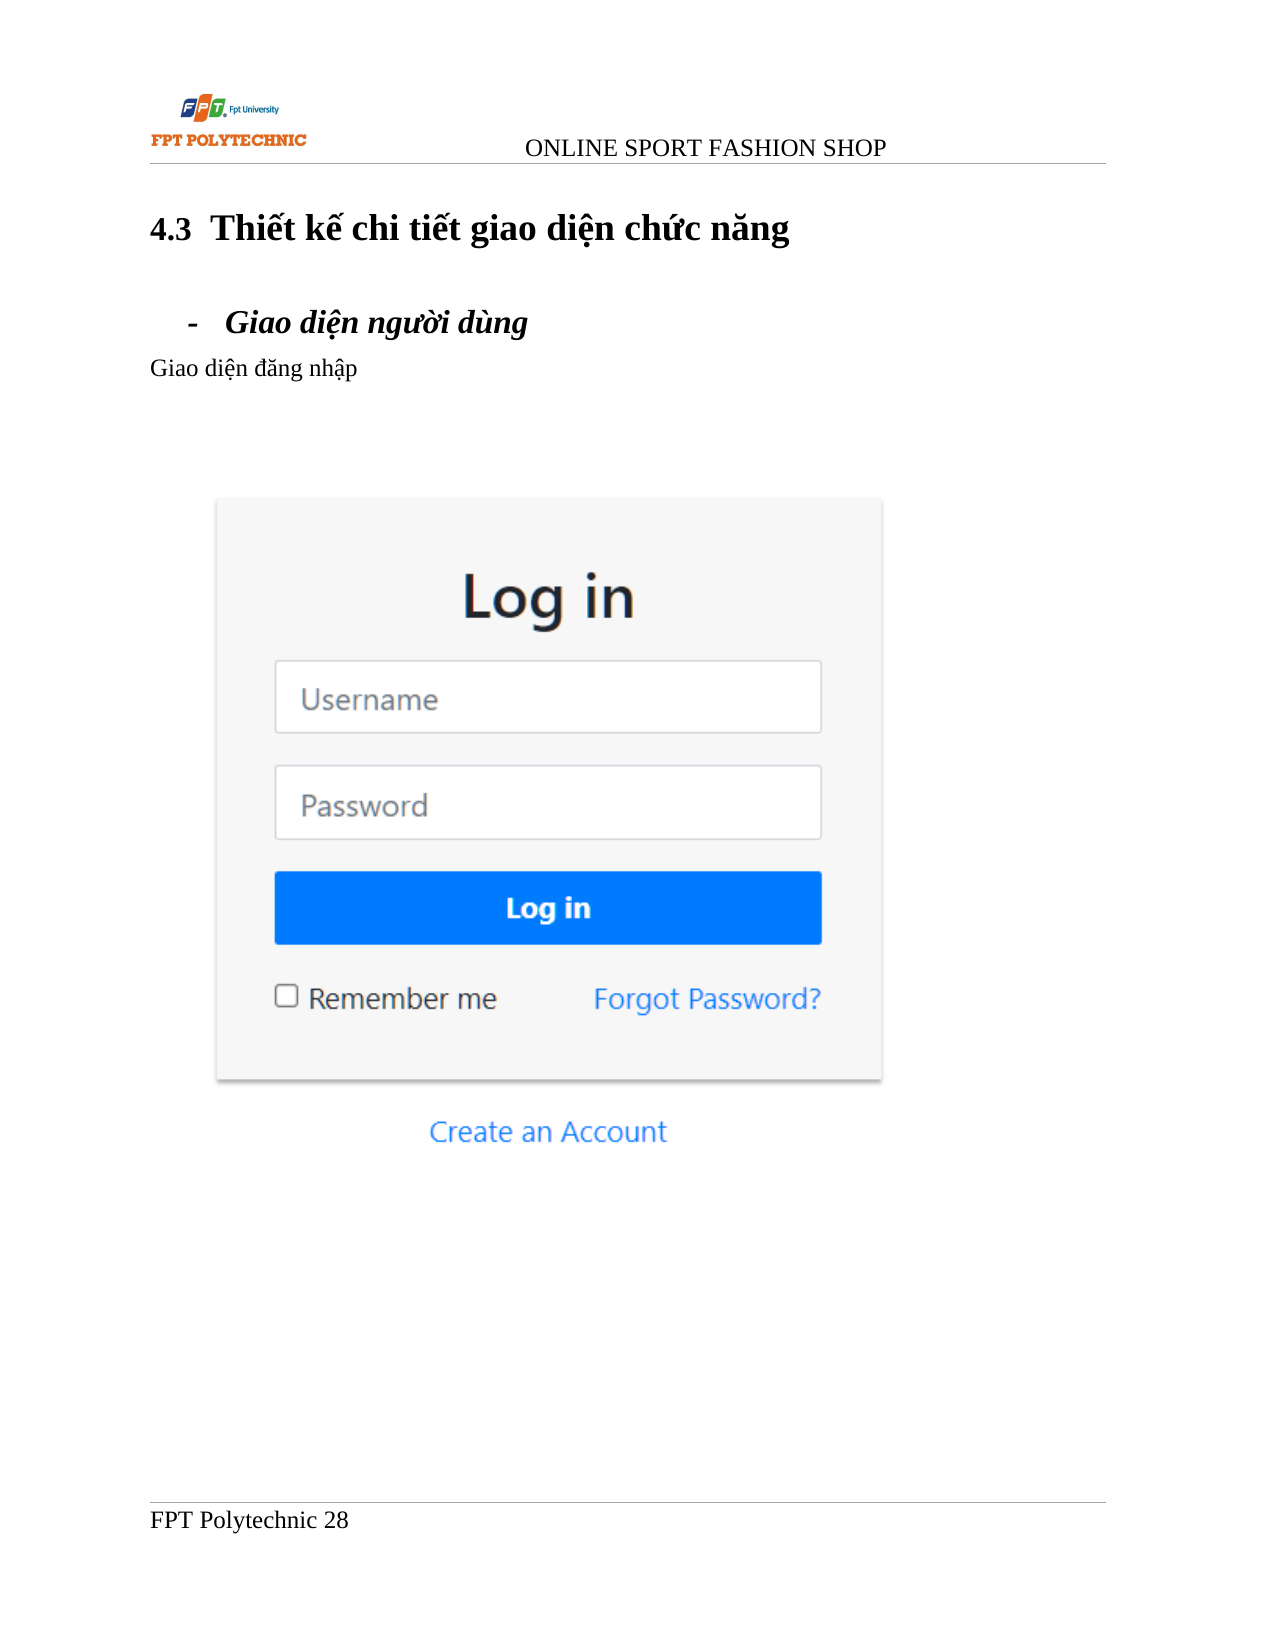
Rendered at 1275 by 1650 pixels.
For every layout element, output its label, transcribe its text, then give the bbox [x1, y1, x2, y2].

text Giao diện đăng nhập [150, 353, 1106, 382]
subtitle Thiết kế chi tiết giao diện chức năng [150, 206, 1106, 249]
picture [150, 87, 309, 156]
list Giao diện người dùng [187, 303, 1106, 341]
picture [150, 436, 955, 1283]
